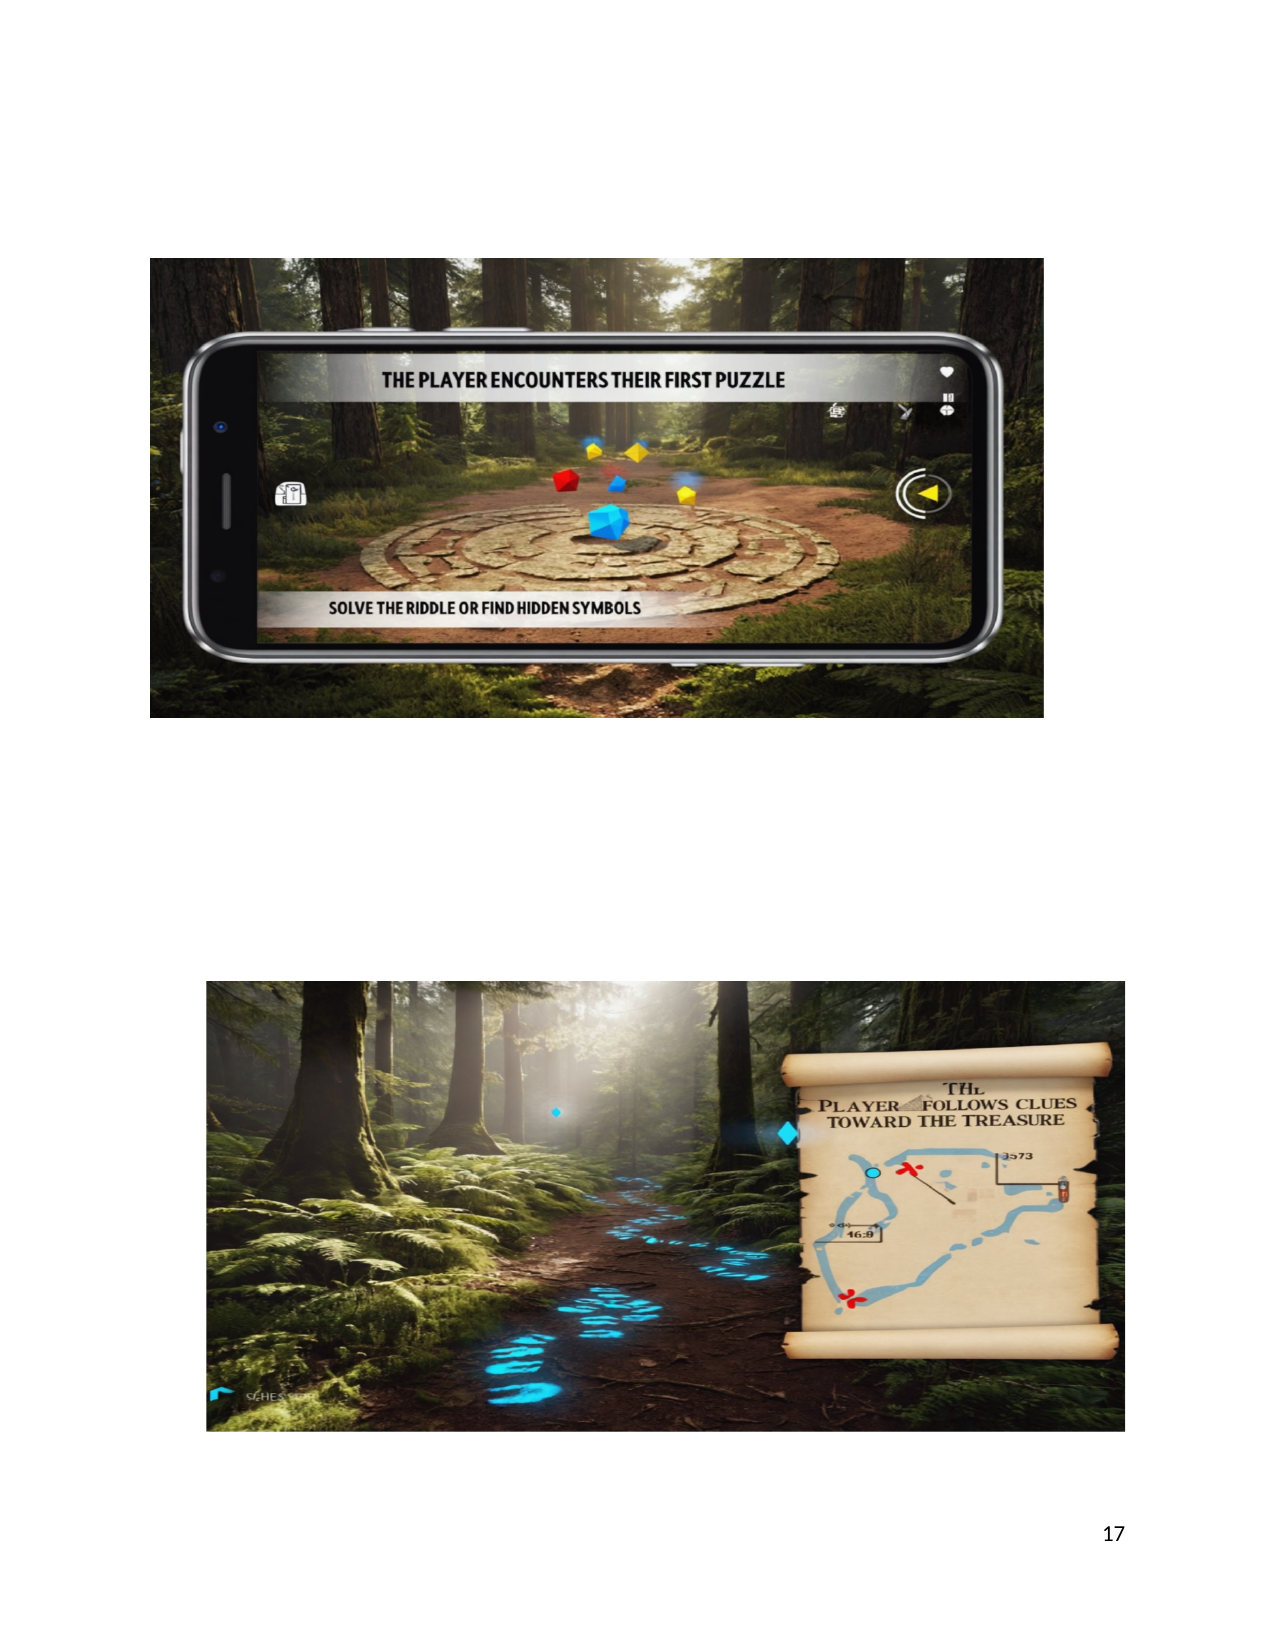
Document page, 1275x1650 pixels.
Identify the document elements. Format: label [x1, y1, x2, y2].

picture [150, 258, 1044, 718]
picture [206, 981, 1125, 1432]
